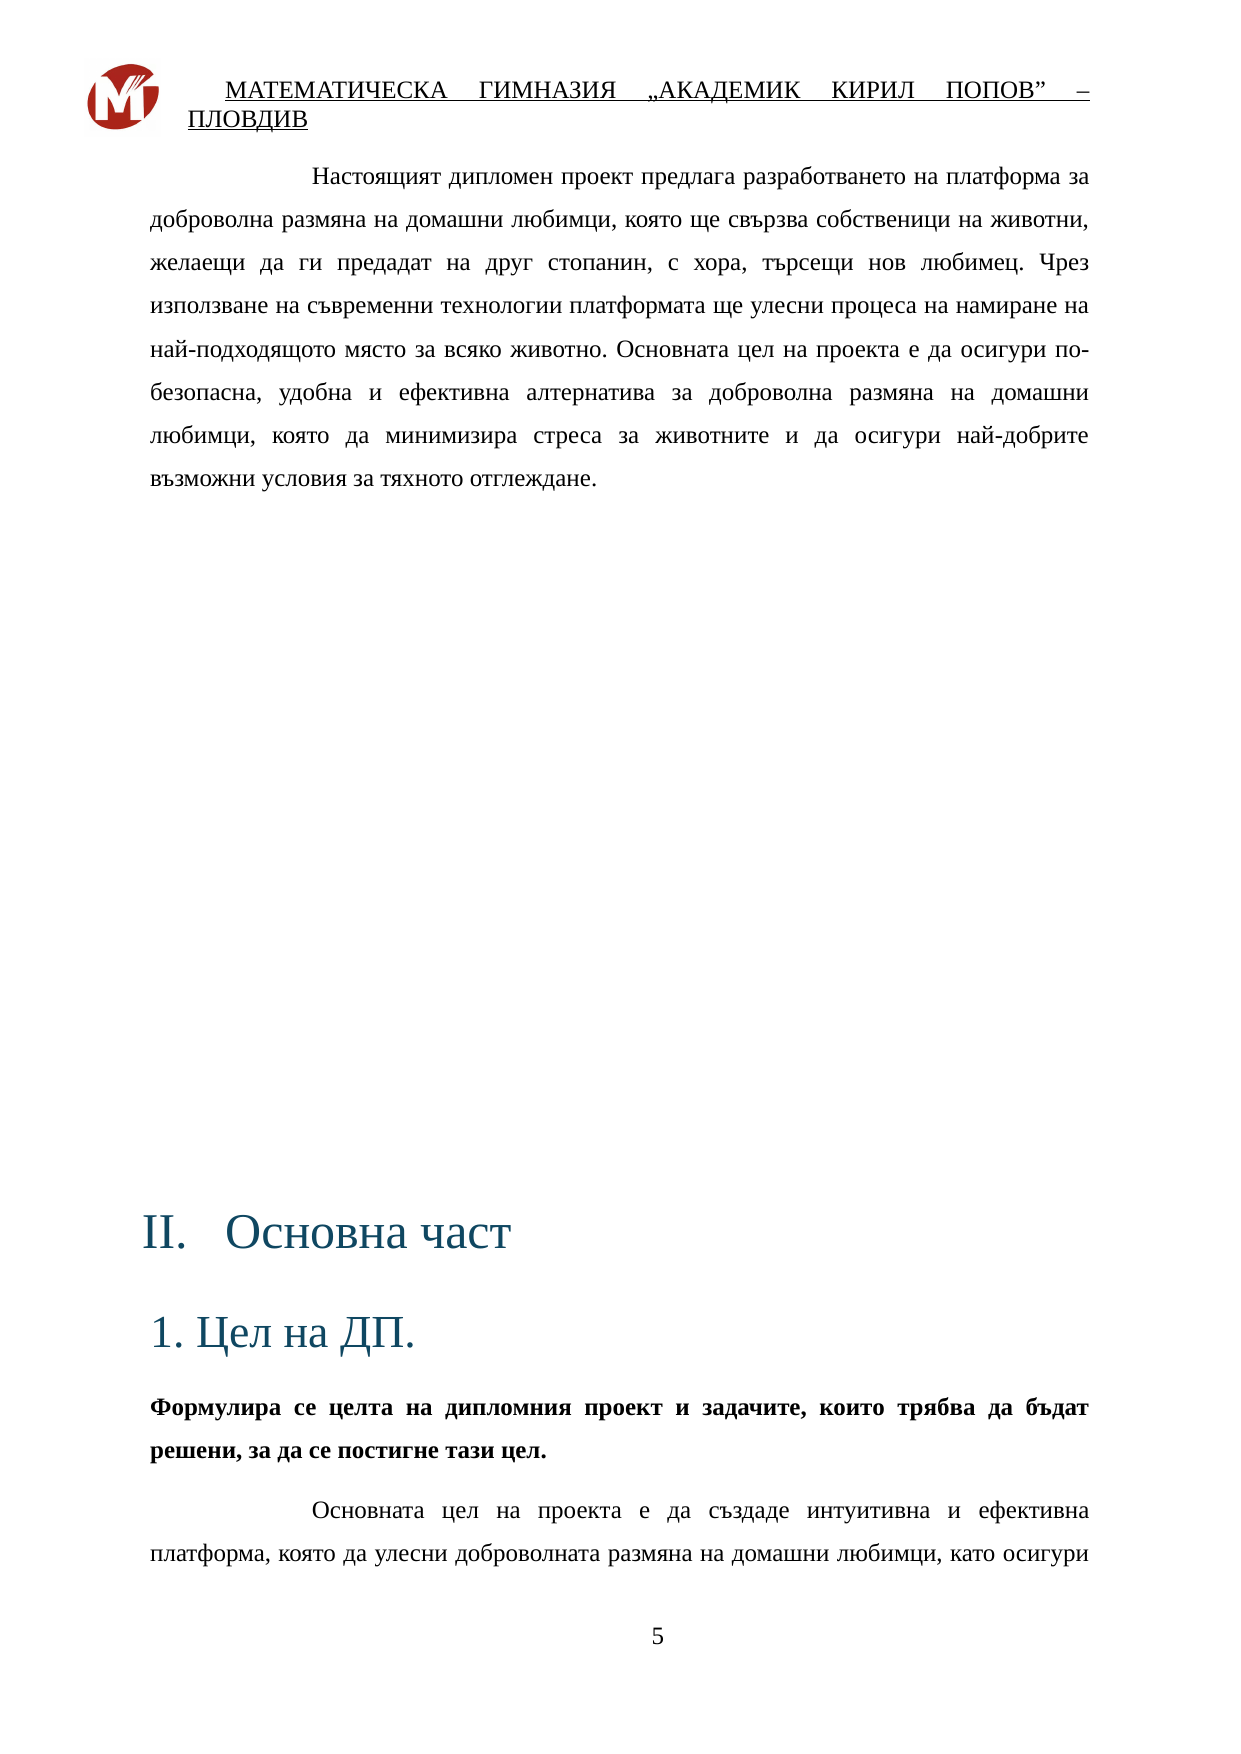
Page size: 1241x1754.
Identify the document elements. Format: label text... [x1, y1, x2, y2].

picture [83, 58, 162, 137]
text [150, 1495, 1090, 1567]
text Настоящият дипломен проект предлага разработването на платформа за доброволна размяна на домашни любимци, която ще свързва собственици на животни, желаещи да ги предадат на друг стопанин, с хора, търсещи нов любимец. Чрез използване на съвременни технологии платформата ще улесни процеса на намиране на най-подходящото място за всяко животно. Основната цел на проекта е да осигури по-безопасна, удобна и ефективна алтернатива за доброволна размяна на домашни любимци, която да минимизира стреса за животните и да осигури най-добрите възможни условия за тяхното отглеждане. [150, 161, 1090, 492]
subtitle Основна част [187, 1201, 1090, 1259]
text Формулира се целта на дипломния проект и задачите, които трябва да бъдат решени, за да се постигне тази цел. [150, 1392, 1090, 1464]
subtitle 1. Цел на ДП. [150, 1304, 1090, 1357]
